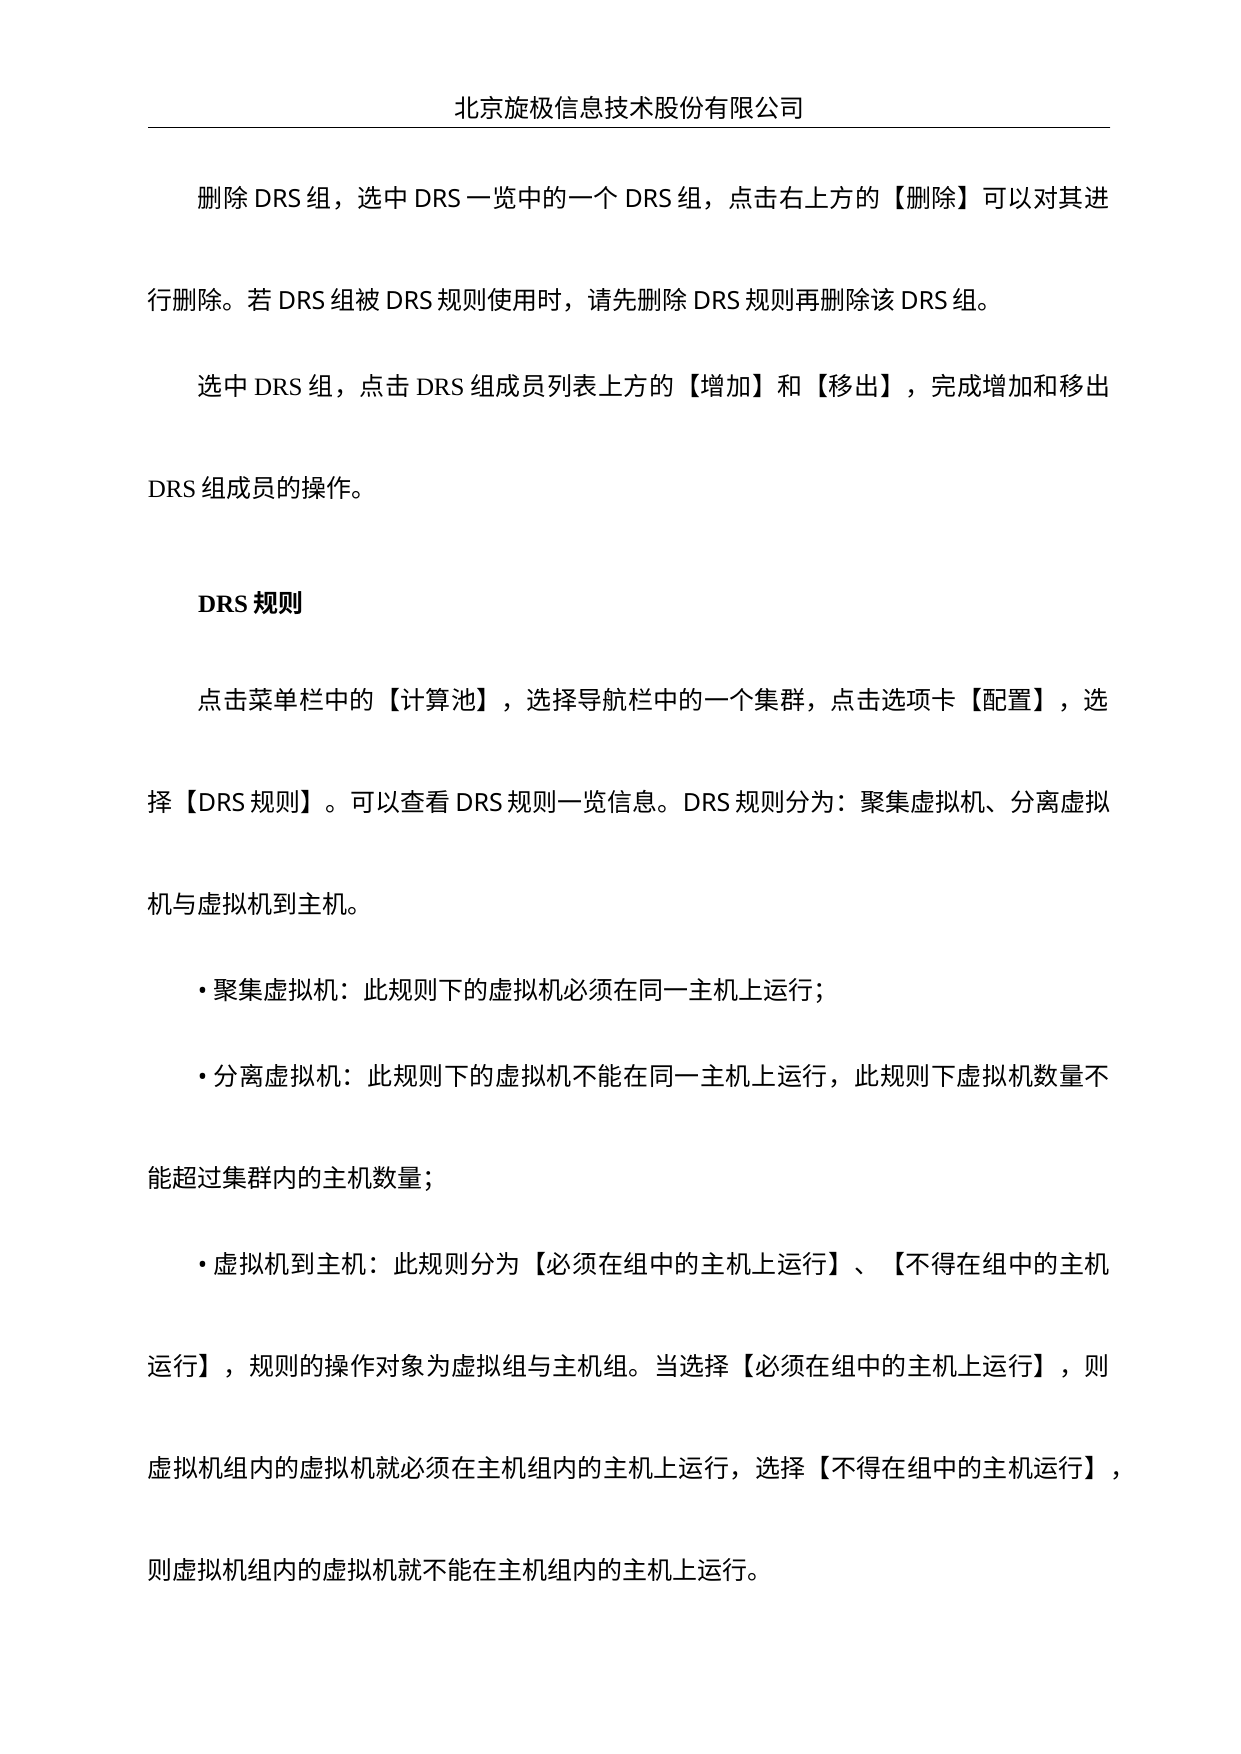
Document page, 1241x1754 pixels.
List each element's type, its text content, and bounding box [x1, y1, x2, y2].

text • 聚集虚拟机：此规则下的虚拟机必须在同一主机上运行； [148, 955, 1110, 1023]
text 选中DRS组，点击DRS组成员列表上方的【增加】和【移出】，完成增加和移出DRS组成员的操作。 [148, 351, 1110, 521]
text • 虚拟机到主机：此规则分为【必须在组中的主机上运行】、【不得在组中的主机运行】，规则的操作对象为虚拟组与主机组。当选择【必须在组中的主机上运行】，则虚拟机组内的虚拟机就必须在主机组内的主机上运行，选择【不得在组中的主机运行】，则虚拟机组内的虚拟机就不能在主机组内的主机上运行。 [148, 1229, 1110, 1602]
text 点击菜单栏中的【计算池】，选择导航栏中的一个集群，点击选项卡【配置】，选择【DRS规则】。可以查看DRS规则一览信息。DRS规则分为：聚集虚拟机、分离虚拟机与虚拟机到主机。 [148, 665, 1110, 937]
text • 分离虚拟机：此规则下的虚拟机不能在同一主机上运行，此规则下虚拟机数量不能超过集群内的主机数量； [148, 1041, 1110, 1211]
text 删除DRS组，选中DRS一览中的一个DRS组，点击右上方的【删除】可以对其进行删除。若DRS组被DRS规则使用时，请先删除DRS规则再删除该DRS组。 [148, 163, 1110, 333]
text DRS规则 [148, 568, 1110, 636]
